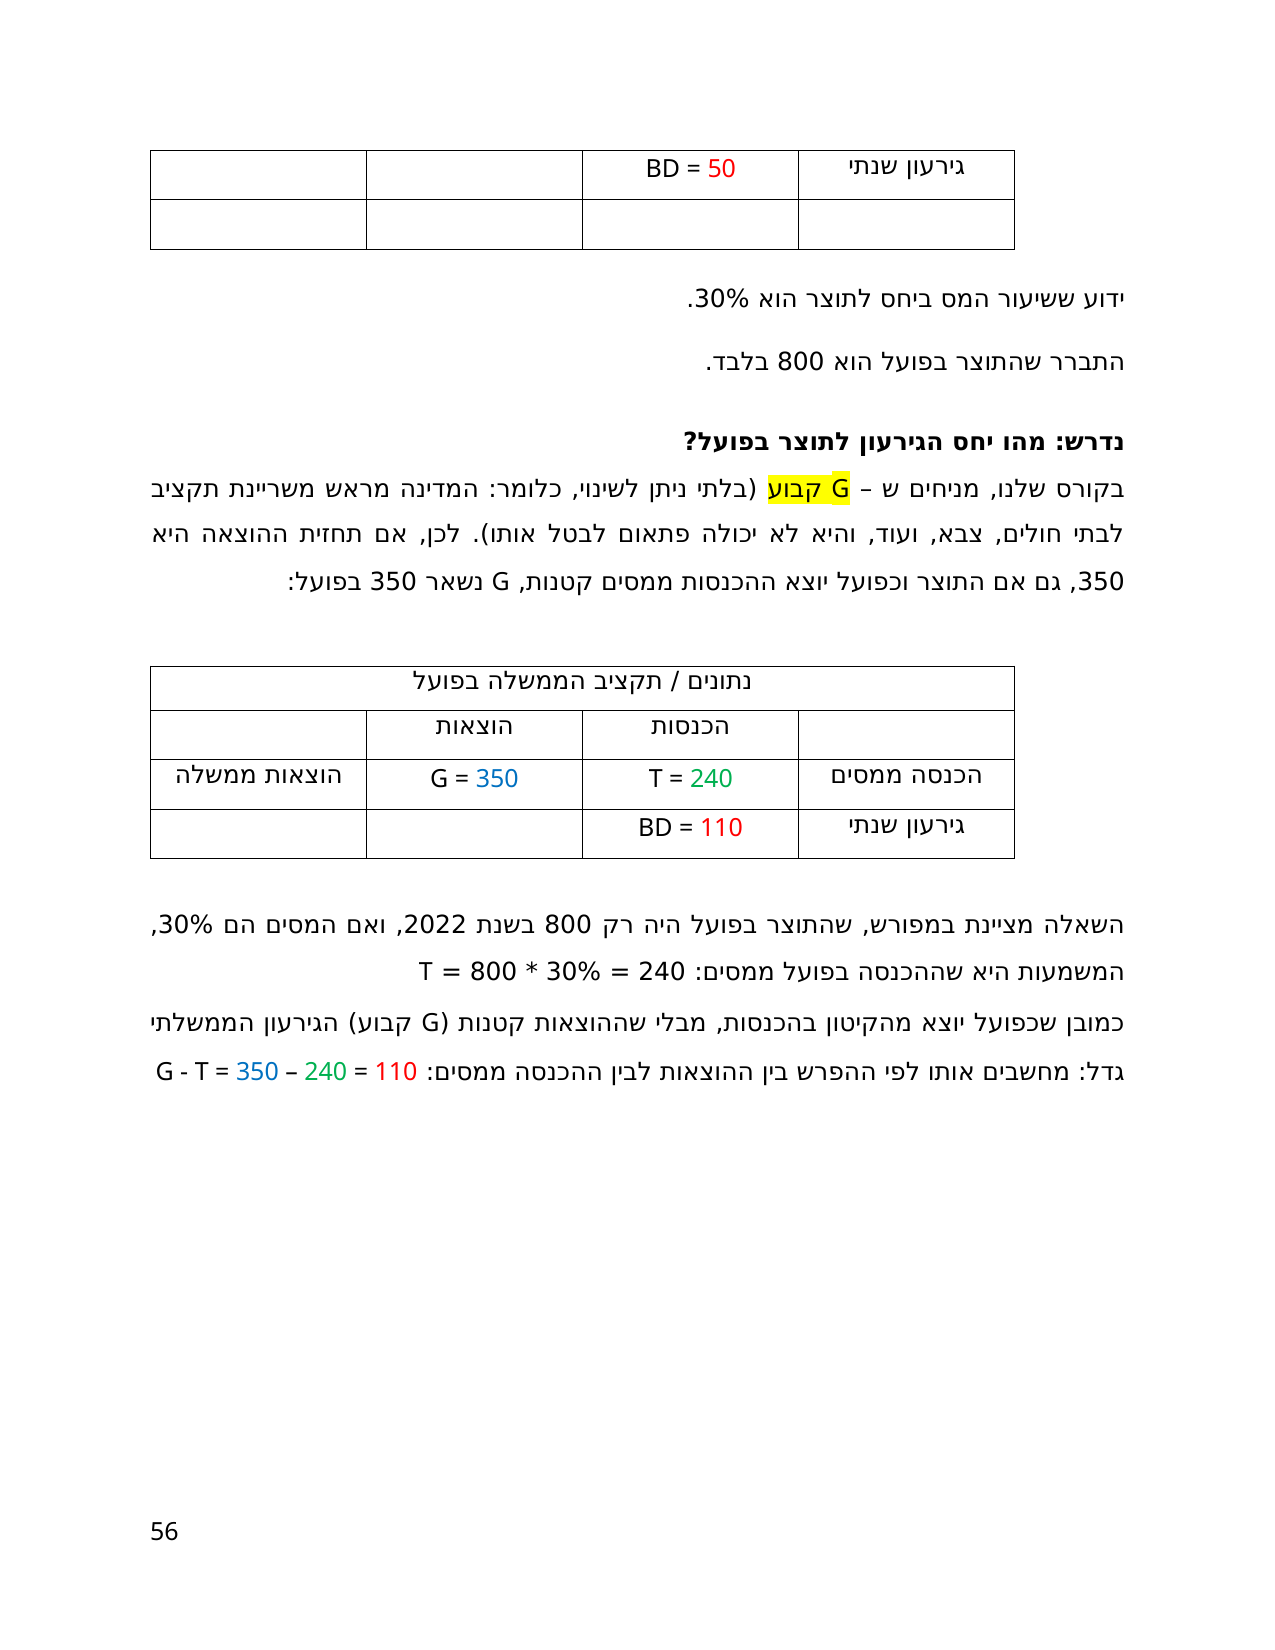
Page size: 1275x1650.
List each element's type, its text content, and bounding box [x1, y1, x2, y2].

table_cell [583, 200, 798, 249]
table_cell גירעון שנתי [799, 810, 1014, 858]
table_cell [367, 151, 582, 199]
table_cell [799, 711, 1014, 759]
text התברר שהתוצר בפועל הוא 800 בלבד. [150, 347, 1125, 376]
table_cell [799, 200, 1014, 249]
table_cell BD = 110 [583, 810, 798, 858]
text ידוע ששיעור המס ביחס לתוצר הוא 30%. [150, 284, 1125, 313]
table_cell הוצאות [367, 711, 582, 759]
table_cell [367, 200, 582, 249]
table_header נתונים / תקציב הממשלה בפועל [151, 667, 1014, 710]
table_cell [151, 810, 366, 858]
table_cell T = 240 [583, 760, 798, 809]
text בקורס שלנו, מניחים ש – G קבוע (בלתי ניתן לשינוי, כלומר: המדינה מראש משריינת תקציב לבתי חולים, צבא, ועוד, והיא לא יכולה פתאום לבטל אותו). לכן, אם תחזית ההוצאה היא 350, גם אם התוצר וכפועל יוצא ההכנסות ממסים קטנות, G נשאר 350 בפועל: [150, 471, 1125, 597]
text כמובן שכפועל יוצא מהקיטון בהכנסות, מבלי שההוצאות קטנות (G קבוע) הגירעון הממשלתי גדל: מחשבים אותו לפי ההפרש בין ההוצאות לבין ההכנסה ממסים: G - T = 350 – 240 = 110 [150, 1005, 1125, 1088]
table_cell [367, 810, 582, 858]
table_cell [151, 711, 366, 759]
table_cell גירעון שנתי [799, 151, 1014, 199]
table_cell [151, 151, 366, 199]
table_cell הכנסות [583, 711, 798, 759]
table_cell G = 350 [367, 760, 582, 809]
table_cell BD = 50 [583, 151, 798, 199]
table_cell הוצאות ממשלה [151, 760, 366, 809]
table_cell [151, 200, 366, 249]
text השאלה מציינת במפורש, שהתוצר בפועל היה רק 800 בשנת 2022, ואם המסים הם 30%, המשמעות היא שההכנסה בפועל ממסים: 240 = 30% * 800 = T [150, 910, 1125, 988]
table_cell הכנסה ממסים [799, 760, 1014, 809]
text נדרש: מהו יחס הגירעון לתוצר בפועל? [150, 427, 1125, 456]
